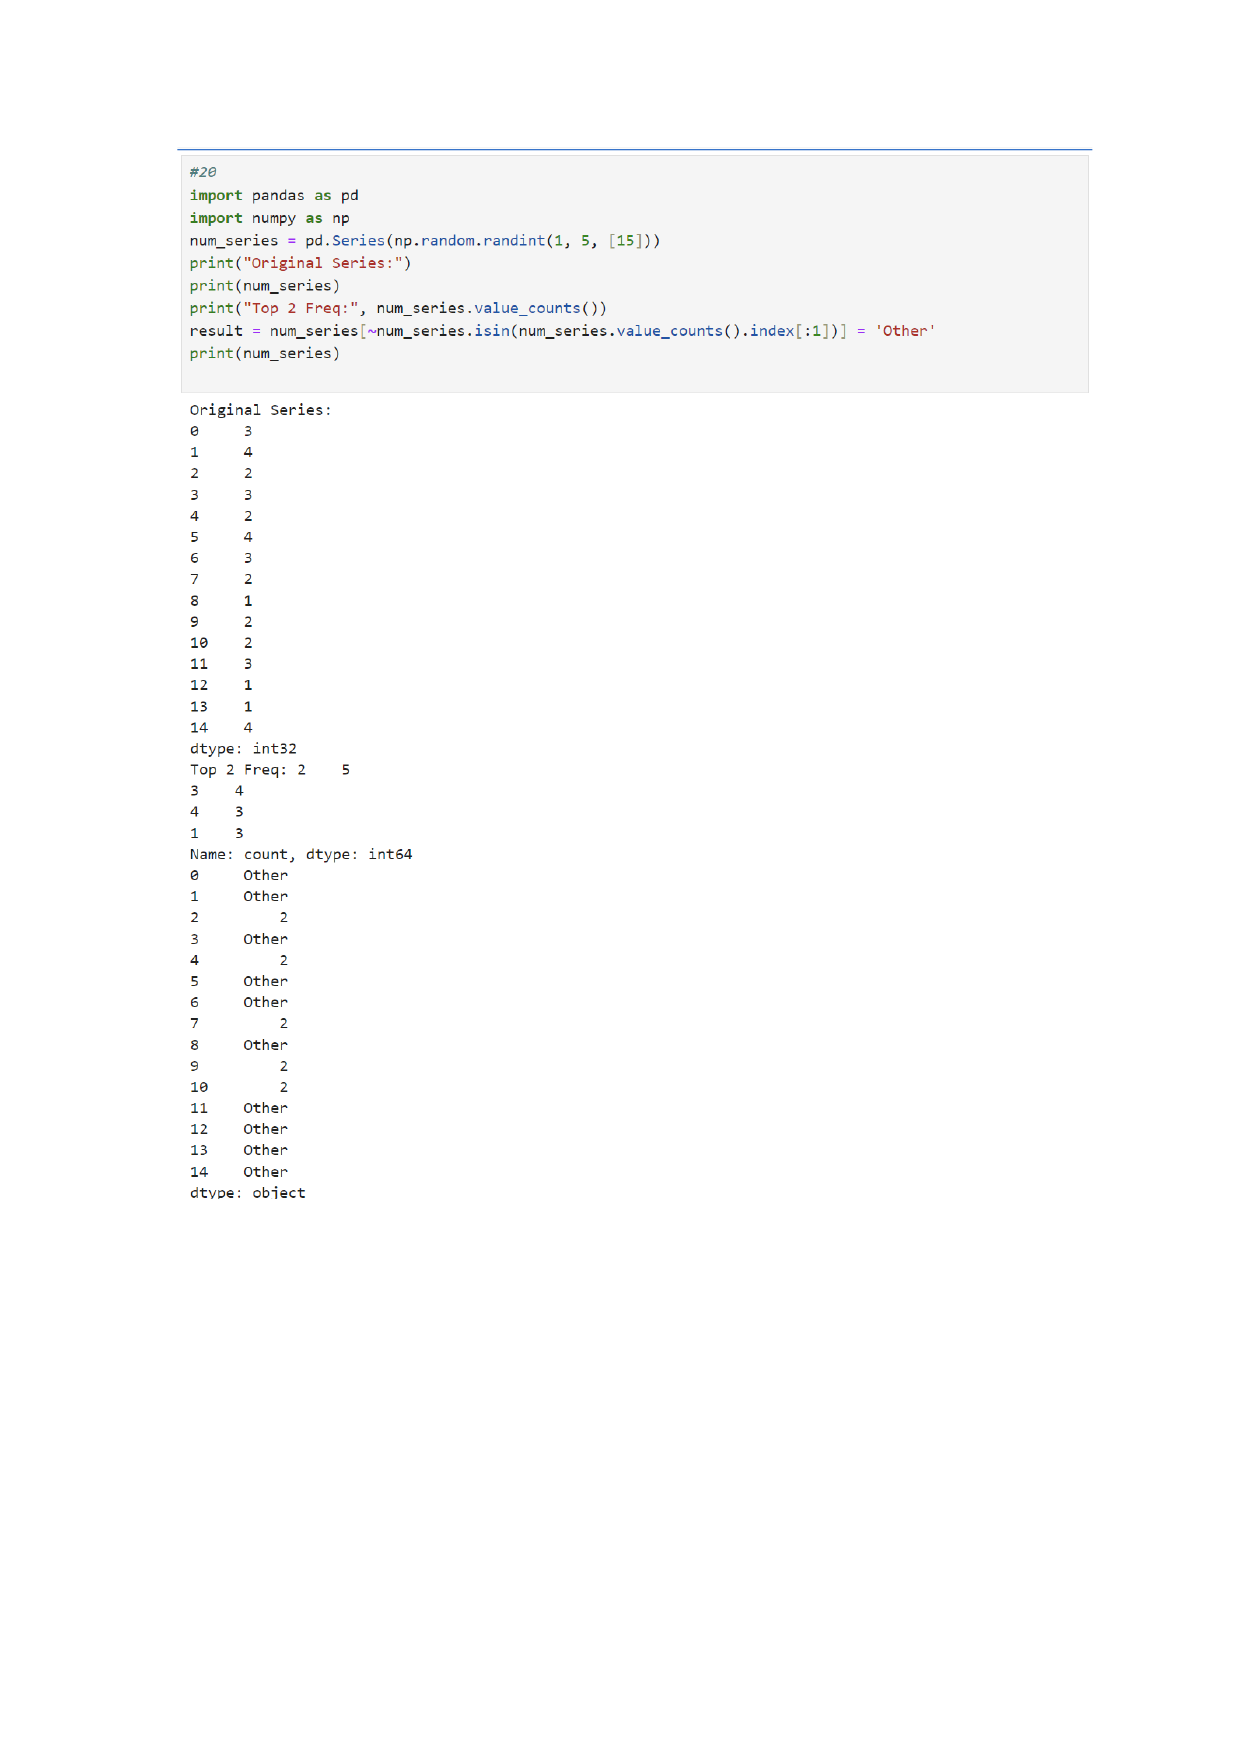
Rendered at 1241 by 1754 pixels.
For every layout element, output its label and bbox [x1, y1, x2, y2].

picture [177, 147, 1093, 1199]
